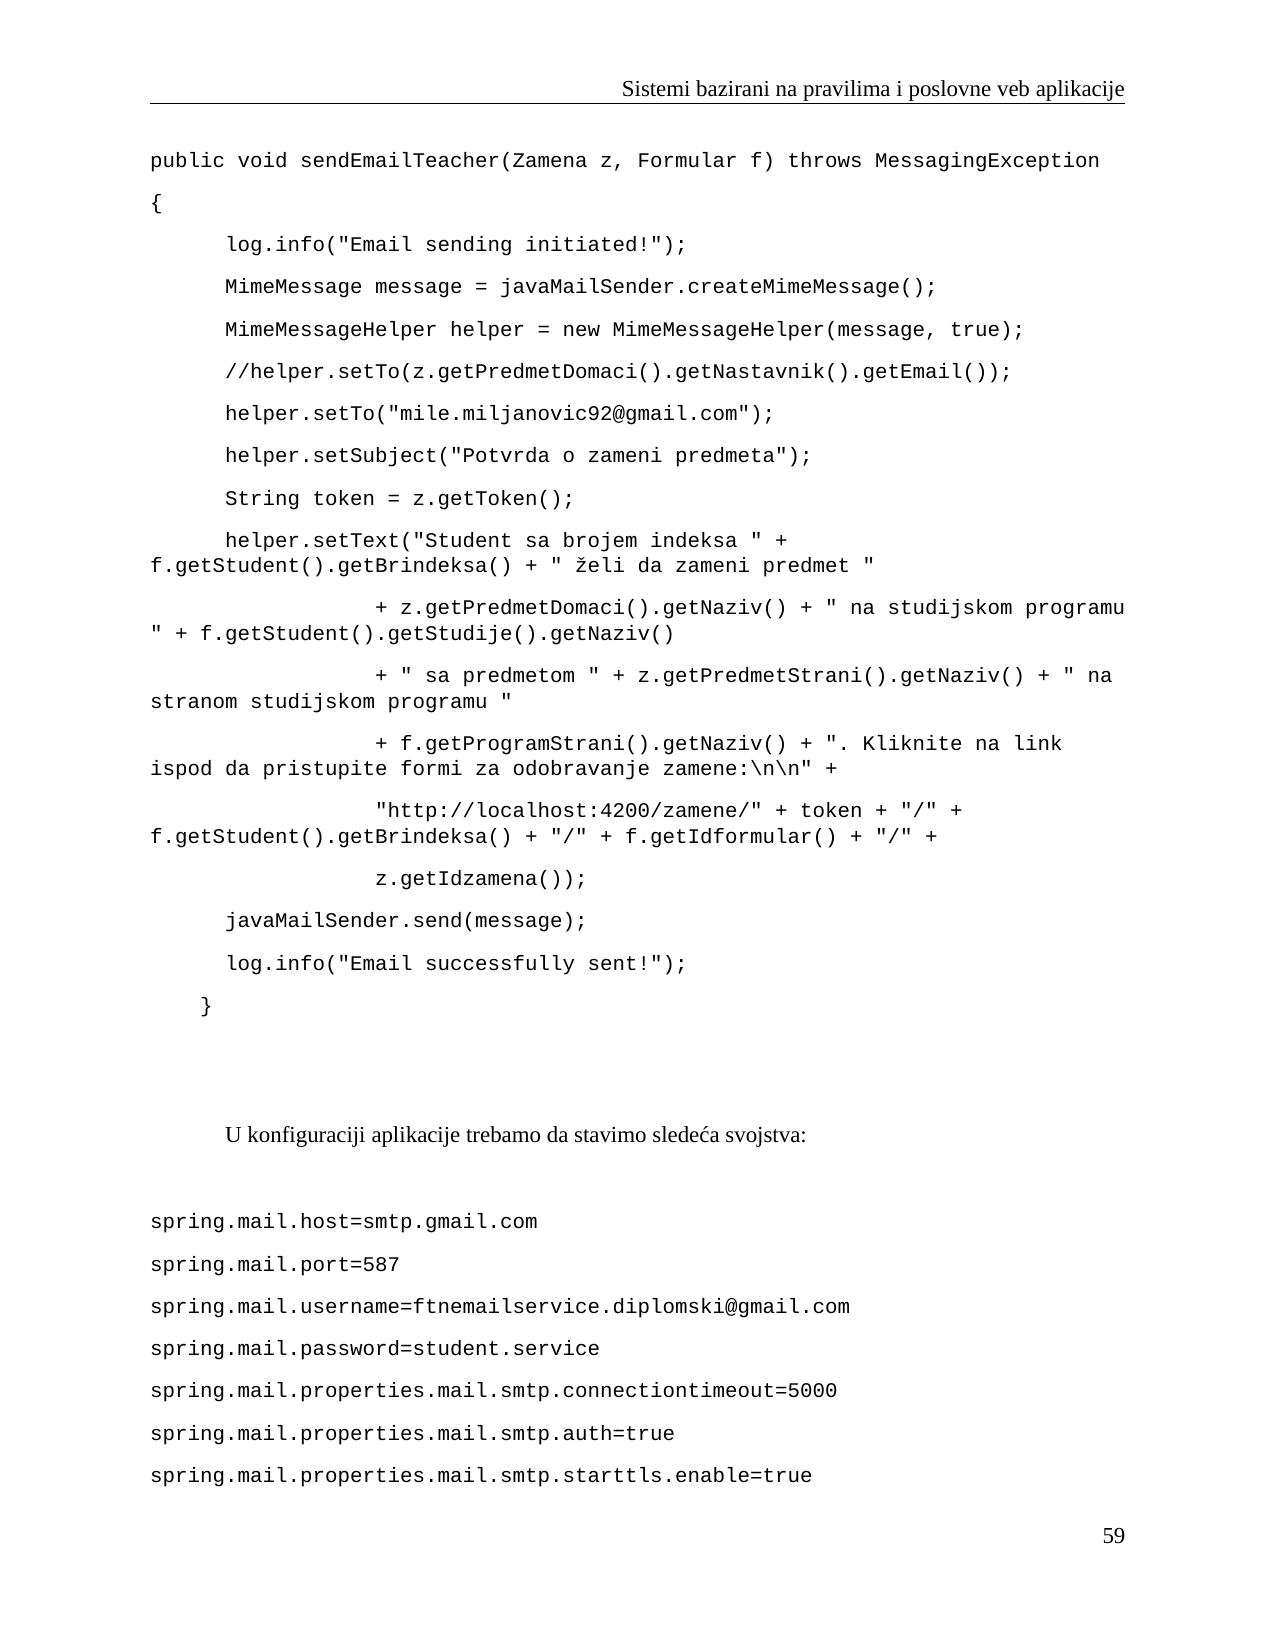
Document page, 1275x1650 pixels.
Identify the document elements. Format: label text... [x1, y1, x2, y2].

text z.getIdzamena()); [150, 868, 1125, 892]
text + " sa predmetom " + z.getPredmetStrani().getNaziv() + " na stranom studijskom programu " [150, 665, 1125, 714]
text spring.mail.password=student.service [150, 1338, 1125, 1362]
text String token = z.getToken(); [150, 487, 1125, 511]
text log.info("Email sending initiated!"); [150, 234, 1125, 258]
text //helper.setTo(z.getPredmetDomaci().getNastavnik().getEmail()); [150, 361, 1125, 384]
text log.info("Email successfully sent!"); [150, 953, 1125, 976]
text MimeMessageHelper helper = new MimeMessageHelper(message, true); [150, 319, 1125, 342]
text helper.setText("Student sa brojem indeksa " + f.getStudent().getBrindeksa() + " želi da zameni predmet " [150, 530, 1125, 579]
text public void sendEmailTeacher(Zamena z, Formular f) throws MessagingException [150, 150, 1125, 174]
text MimeMessage message = javaMailSender.createMimeMessage(); [150, 277, 1125, 300]
text spring.mail.properties.mail.smtp.starttls.enable=true [150, 1465, 1125, 1488]
text } [150, 995, 1125, 1018]
text + z.getPredmetDomaci().getNaziv() + " na studijskom programu " + f.getStudent().getStudije().getNaziv() [150, 597, 1125, 647]
text helper.setTo("mile.miljanovic92@gmail.com"); [150, 403, 1125, 427]
text spring.mail.properties.mail.smtp.connectiontimeout=5000 [150, 1380, 1125, 1404]
text spring.mail.host=smtp.gmail.com [150, 1212, 1125, 1235]
text spring.mail.port=587 [150, 1254, 1125, 1277]
text + f.getProgramStrani().getNaziv() + ". Kliknite na link ispod da pristupite formi za odobravanje zamene:\n\n" + [150, 733, 1125, 782]
text { [150, 192, 1125, 216]
text helper.setSubject("Potvrda o zameni predmeta"); [150, 445, 1125, 469]
text "http://localhost:4200/zamene/" + token + "/" + f.getStudent().getBrindeksa() + "/" + f.getIdformular() + "/" + [150, 801, 1125, 850]
text javaMailSender.send(message); [150, 910, 1125, 934]
text spring.mail.properties.mail.smtp.auth=true [150, 1422, 1125, 1446]
text U konfiguraciji aplikacije trebamo da stavimo sledeća svojstva: [150, 1121, 1125, 1148]
text spring.mail.username=ftnemailservice.diplomski@gmail.com [150, 1296, 1125, 1319]
